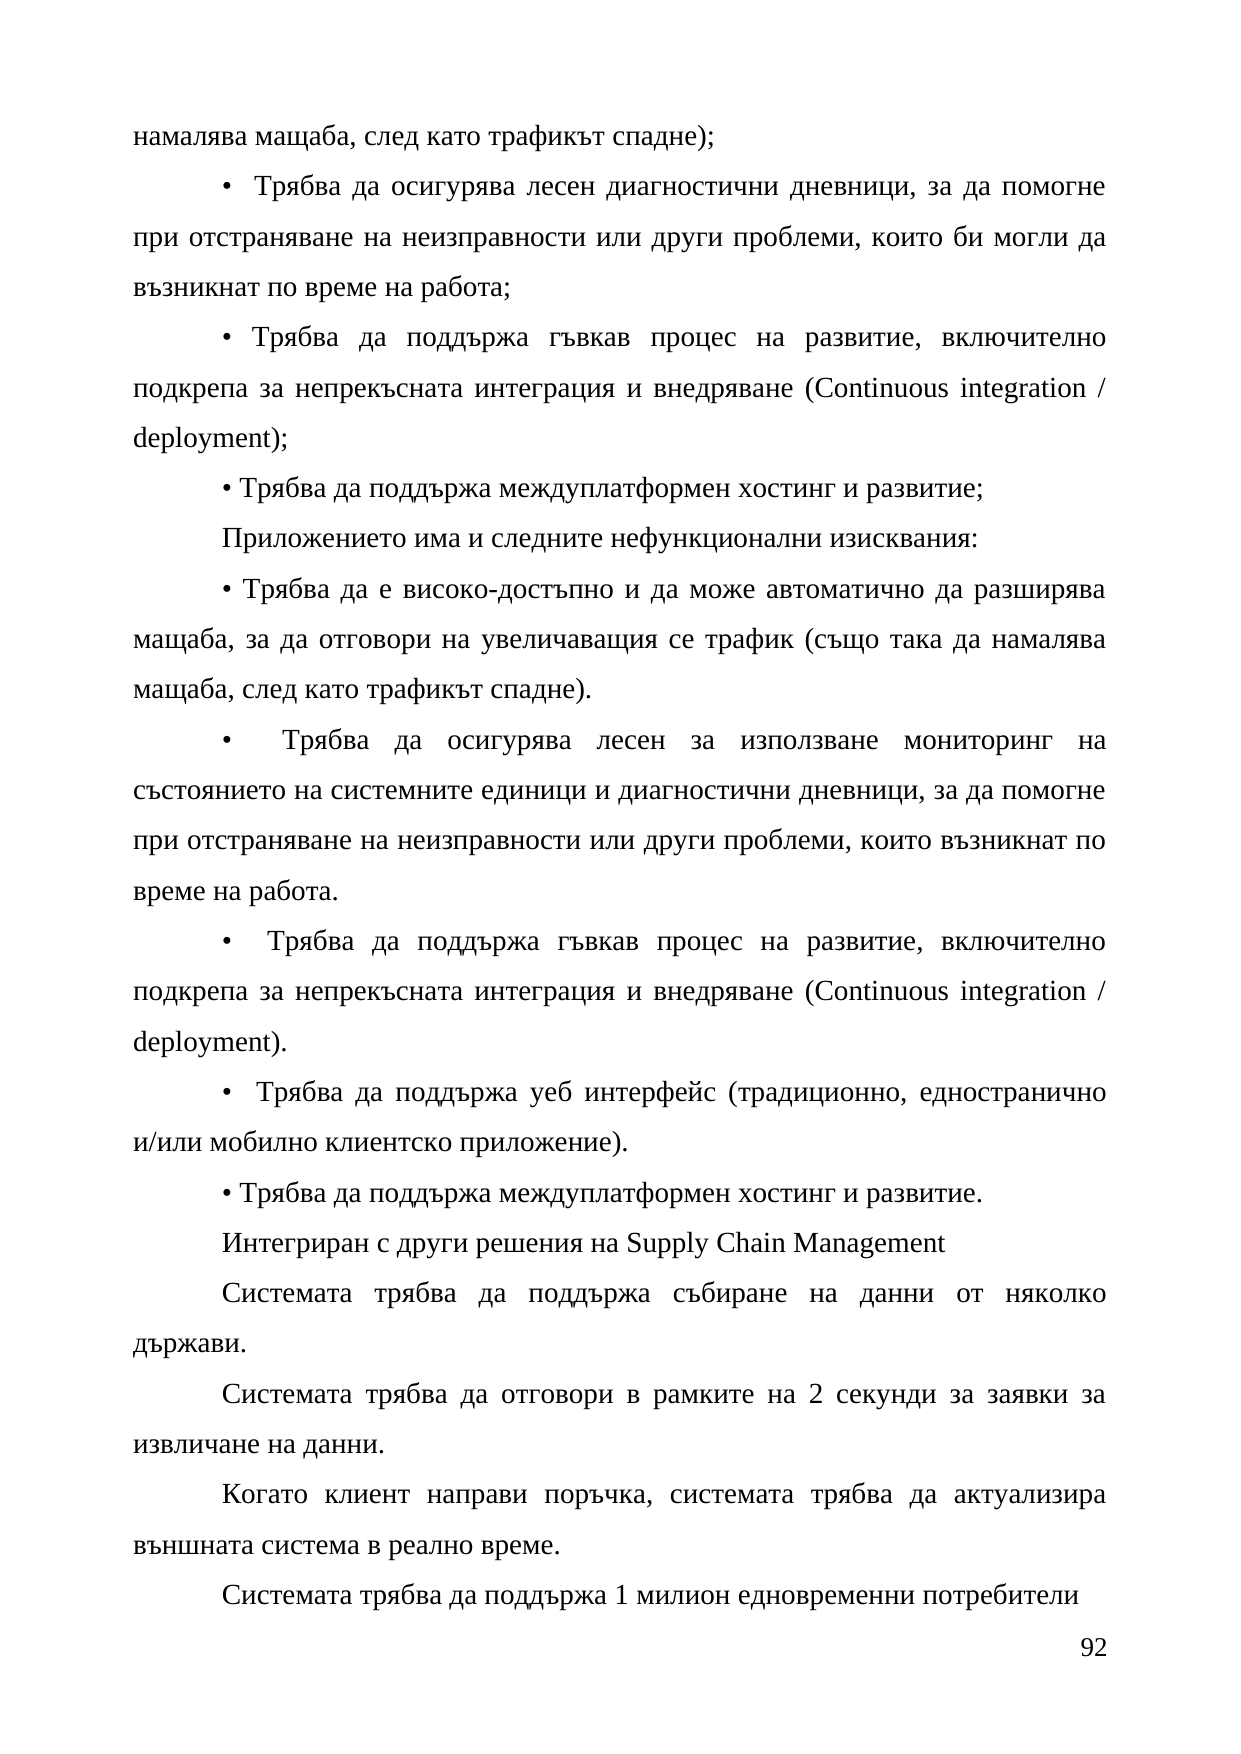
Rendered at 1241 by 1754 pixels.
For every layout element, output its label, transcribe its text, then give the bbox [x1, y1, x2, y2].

text • Трябва да осигурява лесен за използване мониторинг на състоянието на системните единици и диагностични дневници, за да помогне при отстраняване на неизправности или други проблеми, които възникнат по време на работа. [133, 722, 1107, 906]
text • Трябва да поддържа уеб интерфейс (традиционно, едностранично и/или мобилно клиентско приложение). [133, 1074, 1107, 1158]
text • Трябва да осигурява лесен диагностични дневници, за да помогне при отстраняване на неизправности или други проблеми, които би могли да възникнат по време на работа; [133, 168, 1107, 303]
text • Трябва да поддържа междуплатформен хостинг и развитие. [133, 1175, 1107, 1208]
text • Трябва да е високо-достъпно и да може автоматично да разширява мащаба, за да отговори на увеличаващия се трафик (също така да намалява мащаба, след като трафикът спадне). [133, 571, 1107, 705]
text • Трябва да поддържа междуплатформен хостинг и развитие; [133, 470, 1107, 504]
text • Трябва да поддържа гъвкав процес на развитие, включително подкрепа за непрекъсната интеграция и внедряване (Continuous integration / deployment); [133, 319, 1107, 453]
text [133, 118, 1107, 152]
text • Трябва да поддържа гъвкав процес на развитие, включително подкрепа за непрекъсната интеграция и внедряване (Continuous integration / deployment). [133, 923, 1107, 1057]
text Приложението има и следните нефункционални изисквания: [133, 521, 1107, 554]
text Системата трябва да отговори в рамките на 2 секунди за заявки за извличане на данни. [133, 1376, 1107, 1460]
text Интегриран с други решения на Supply Chain Management [133, 1225, 1107, 1258]
text Системата трябва да поддържа събиране на данни от няколко държави. [133, 1275, 1107, 1359]
text Системата трябва да поддържа 1 милион едновременни потребители [133, 1577, 1107, 1611]
text Когато клиент направи поръчка, системата трябва да актуализира външната система в реално време. [133, 1477, 1107, 1560]
